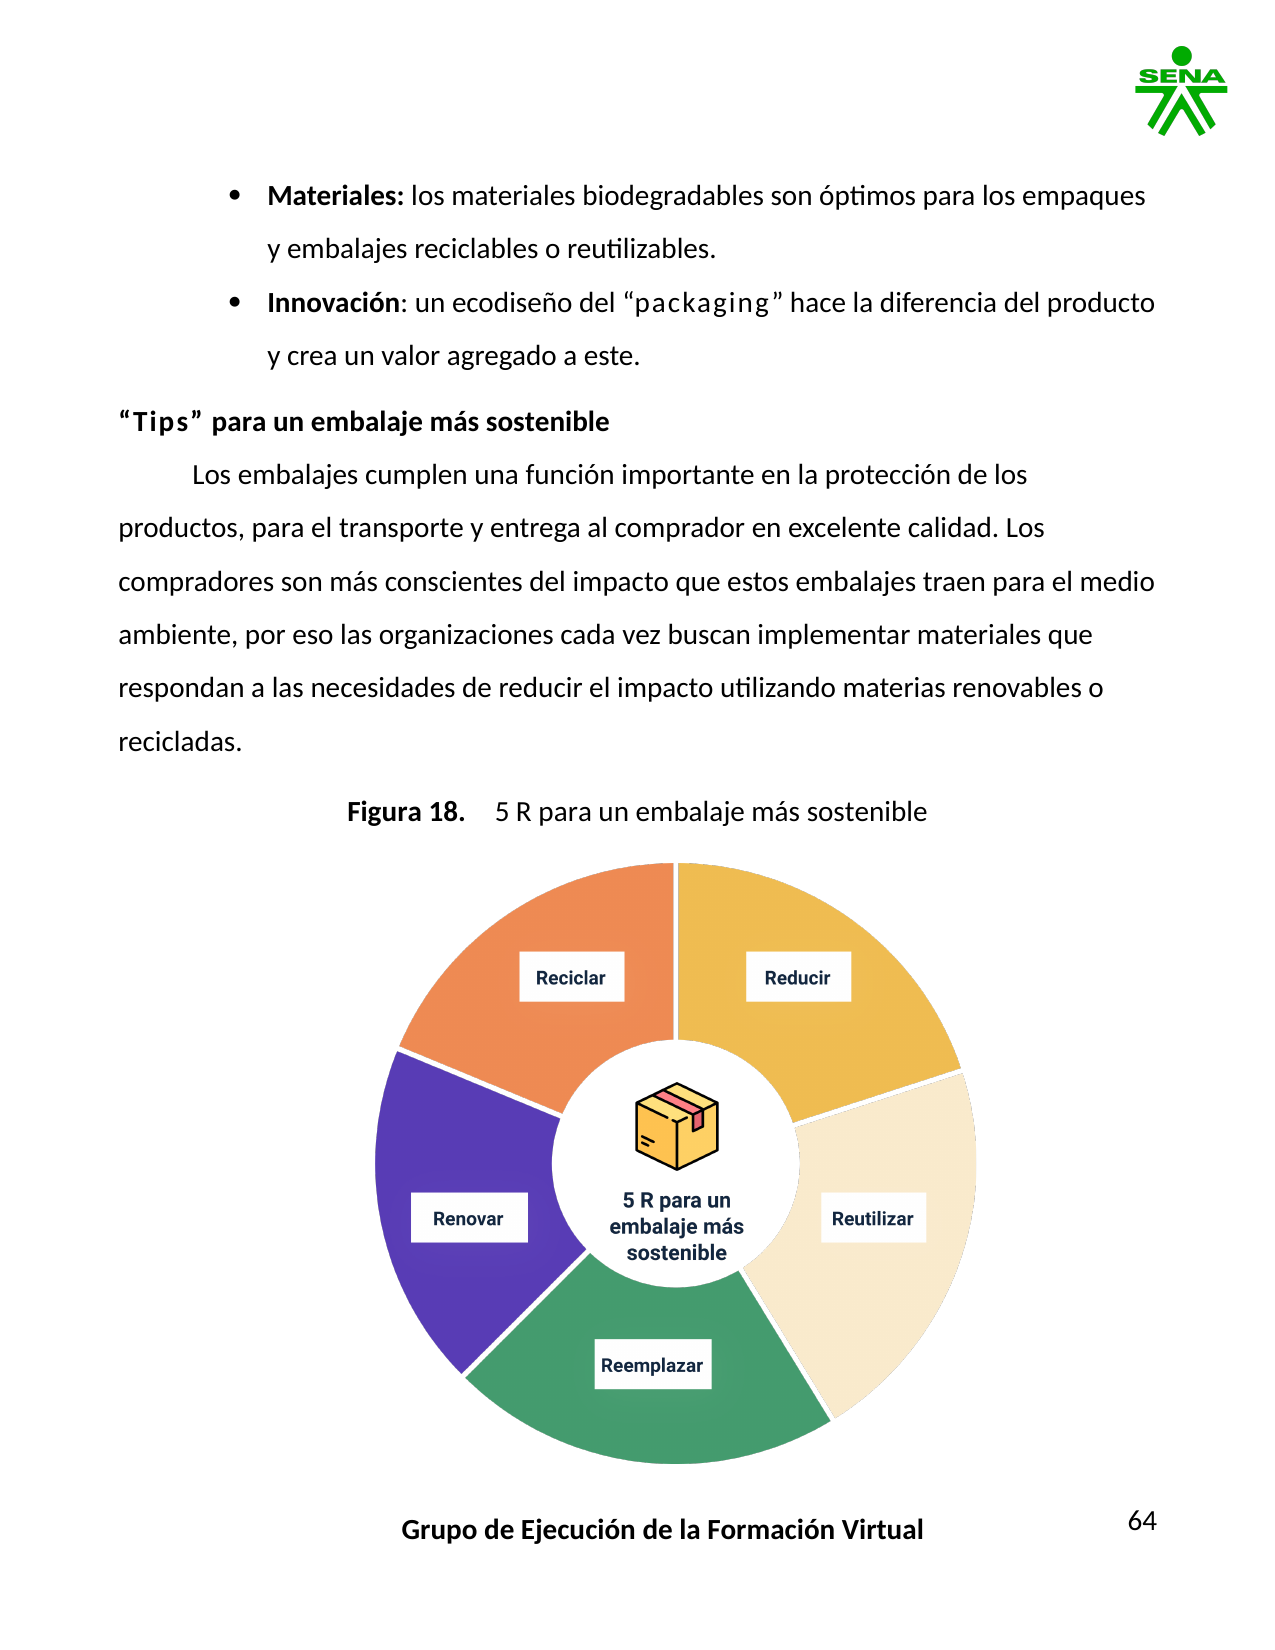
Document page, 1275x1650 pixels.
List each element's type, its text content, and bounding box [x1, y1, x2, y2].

list Innovación: un ecodiseño del “packaging” hace la diferencia del producto y crea un valor agregado a este. [229, 284, 1157, 373]
text Los embalajes cumplen una función importante en la protección de los productos, para el transporte y entrega al comprador en excelente calidad. Los compradores son más conscientes del impacto que estos embalajes traen para el medio ambiente, por eso las organizaciones cada vez buscan implementar materiales que respondan a las necesidades de reducir el impacto utilizando materias renovables o recicladas. [118, 456, 1157, 758]
picture [372, 863, 977, 1464]
subtitle “Tips” para un embalaje más sostenible [118, 403, 1157, 439]
text 5 R para un embalaje más sostenible [118, 793, 1157, 829]
list Materiales: los materiales biodegradables son óptimos para los empaques y embalajes reciclables o reutilizables. [229, 177, 1157, 266]
picture [1135, 46, 1228, 136]
